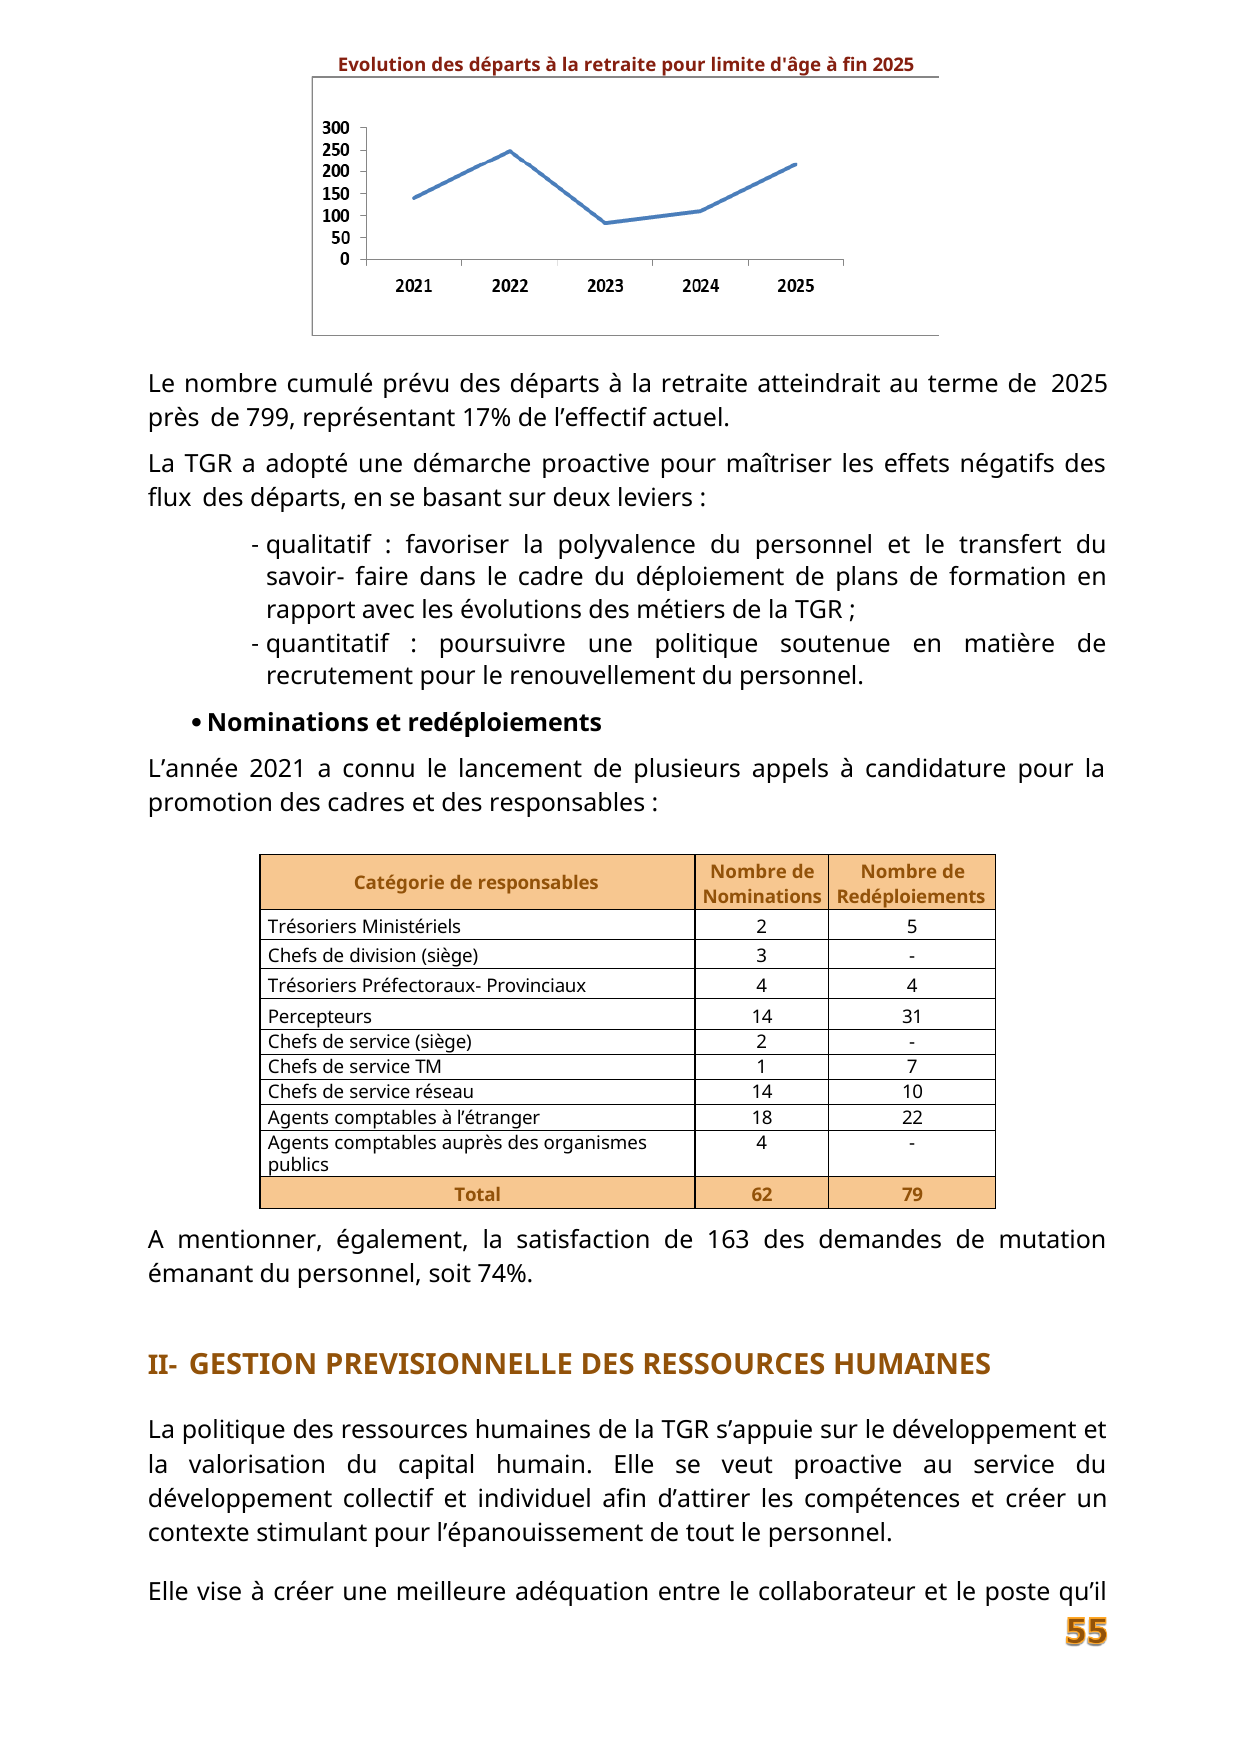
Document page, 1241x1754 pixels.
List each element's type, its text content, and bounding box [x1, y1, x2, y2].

table_cell - [829, 940, 995, 968]
table_cell 31 [829, 999, 995, 1029]
table_cell 10 [829, 1080, 995, 1104]
table_cell Agents comptables auprès des organismes publics [261, 1131, 694, 1176]
subtitle GESTION PREVISIONNELLE DES RESSOURCES HUMAINES [148, 1343, 1211, 1383]
table_cell 79 [829, 1177, 995, 1208]
text Le nombre cumulé prévu des départs à la retraite atteindrait au terme de 2025 près de 799, représentant 17% de l’effectif actuel. [148, 365, 1108, 433]
text Evolution des départs à la retraite pour limite d'âge à fin 2025 [338, 51, 1211, 77]
table_cell 18 [696, 1105, 828, 1129]
table_cell Total [261, 1177, 694, 1208]
subtitle Nominations et redéploiements [192, 704, 1211, 738]
table_cell - [829, 1131, 995, 1176]
table_cell 2 [696, 1030, 828, 1054]
table_cell Agents comptables à l’étranger [261, 1105, 694, 1129]
text La politique des ressources humaines de la TGR s’appuie sur le développement et la valorisation du capital humain. Elle se veut proactive au service du développement collectif et individuel afin d’attirer les compétences et créer un contexte stimulant pour l’épanouissement de tout le personnel. [148, 1412, 1107, 1548]
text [148, 1573, 1108, 1607]
text La TGR a adopté une démarche proactive pour maîtriser les effets négatifs des flux des départs, en se basant sur deux leviers : [148, 446, 1107, 514]
table_cell 5 [829, 910, 995, 939]
table_cell Chefs de service réseau [261, 1080, 694, 1104]
table_cell 4 [696, 1131, 828, 1176]
table_cell - [829, 1030, 995, 1054]
table_cell 3 [696, 940, 828, 968]
table_cell 1 [696, 1055, 828, 1079]
table_cell 22 [829, 1105, 995, 1129]
table_cell Chefs de service TM [261, 1055, 694, 1079]
text L’année 2021 a connu le lancement de plusieurs appels à candidature pour la promotion des cadres et des responsables : [148, 751, 1107, 819]
table_cell 4 [696, 969, 828, 997]
table_cell Trésoriers Préfectoraux- Provinciaux [261, 969, 694, 997]
table_cell 4 [829, 969, 995, 997]
table_cell Chefs de division (siège) [261, 940, 694, 968]
picture [1064, 1617, 1108, 1647]
table_cell 2 [696, 910, 828, 939]
list quantitatif : poursuivre une politique soutenue en matière de recrutement pour le renouvellement du personnel. [251, 627, 1107, 692]
text A mentionner, également, la satisfaction de 163 des demandes de mutation émanant du personnel, soit 74%. [148, 1221, 1108, 1289]
table_cell 62 [696, 1177, 828, 1208]
table_header Nombre de Nominations [696, 855, 828, 909]
table_header Nombre de Redéploiements [829, 855, 995, 909]
table_cell 14 [696, 999, 828, 1029]
list qualitatif : favoriser la polyvalence du personnel et le transfert du savoir- faire dans le cadre du déploiement de plans de formation en rapport avec les évolutions des métiers de la TGR ; [251, 527, 1108, 625]
table_cell Trésoriers Ministériels [261, 910, 694, 939]
table_cell 7 [829, 1055, 995, 1079]
table_cell Chefs de service (siège) [261, 1030, 694, 1054]
table_cell Percepteurs [261, 999, 694, 1029]
table_cell 14 [696, 1080, 828, 1104]
table_header Catégorie de responsables [261, 855, 694, 909]
picture [311, 76, 939, 336]
